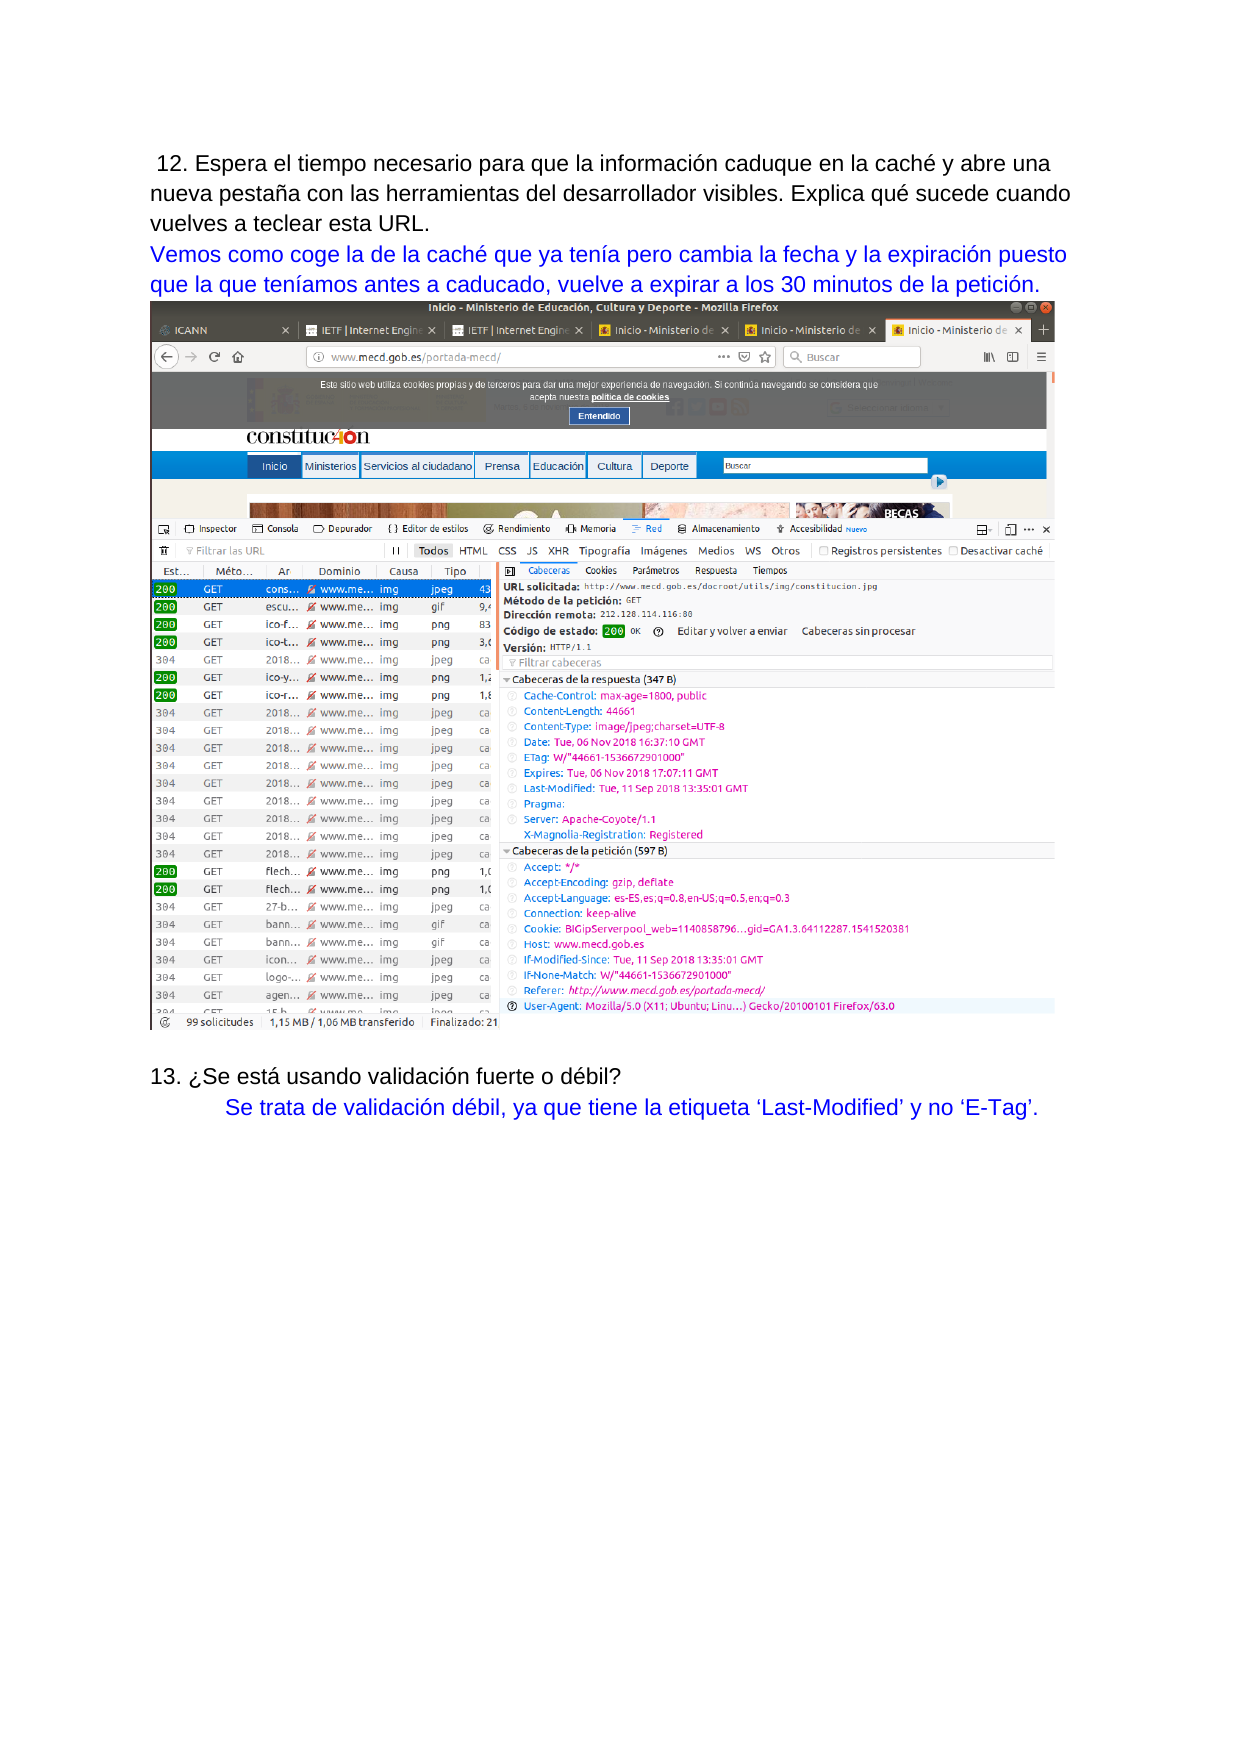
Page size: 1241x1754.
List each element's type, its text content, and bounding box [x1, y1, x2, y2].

text 13. ¿Se está usando validación fuerte o débil? [150, 1063, 1090, 1089]
picture [150, 301, 1055, 1030]
text Se trata de validación débil, ya que tiene la etiqueta ‘Last-Modified’ y no ‘E-Tag’. [150, 1093, 1090, 1120]
text 12. Espera el tiempo necesario para que la información caduque en la caché y abre una nueva pestaña con las herramientas del desarrollador visibles. Explica qué sucede cuando vuelves a teclear esta URL. [150, 150, 1090, 237]
text Vemos como coge la de la caché que ya tenía pero cambia la fecha y la expiración puesto que la que teníamos antes a caducado, vuelve a expirar a los 30 minutos de la petición. [150, 241, 1090, 297]
